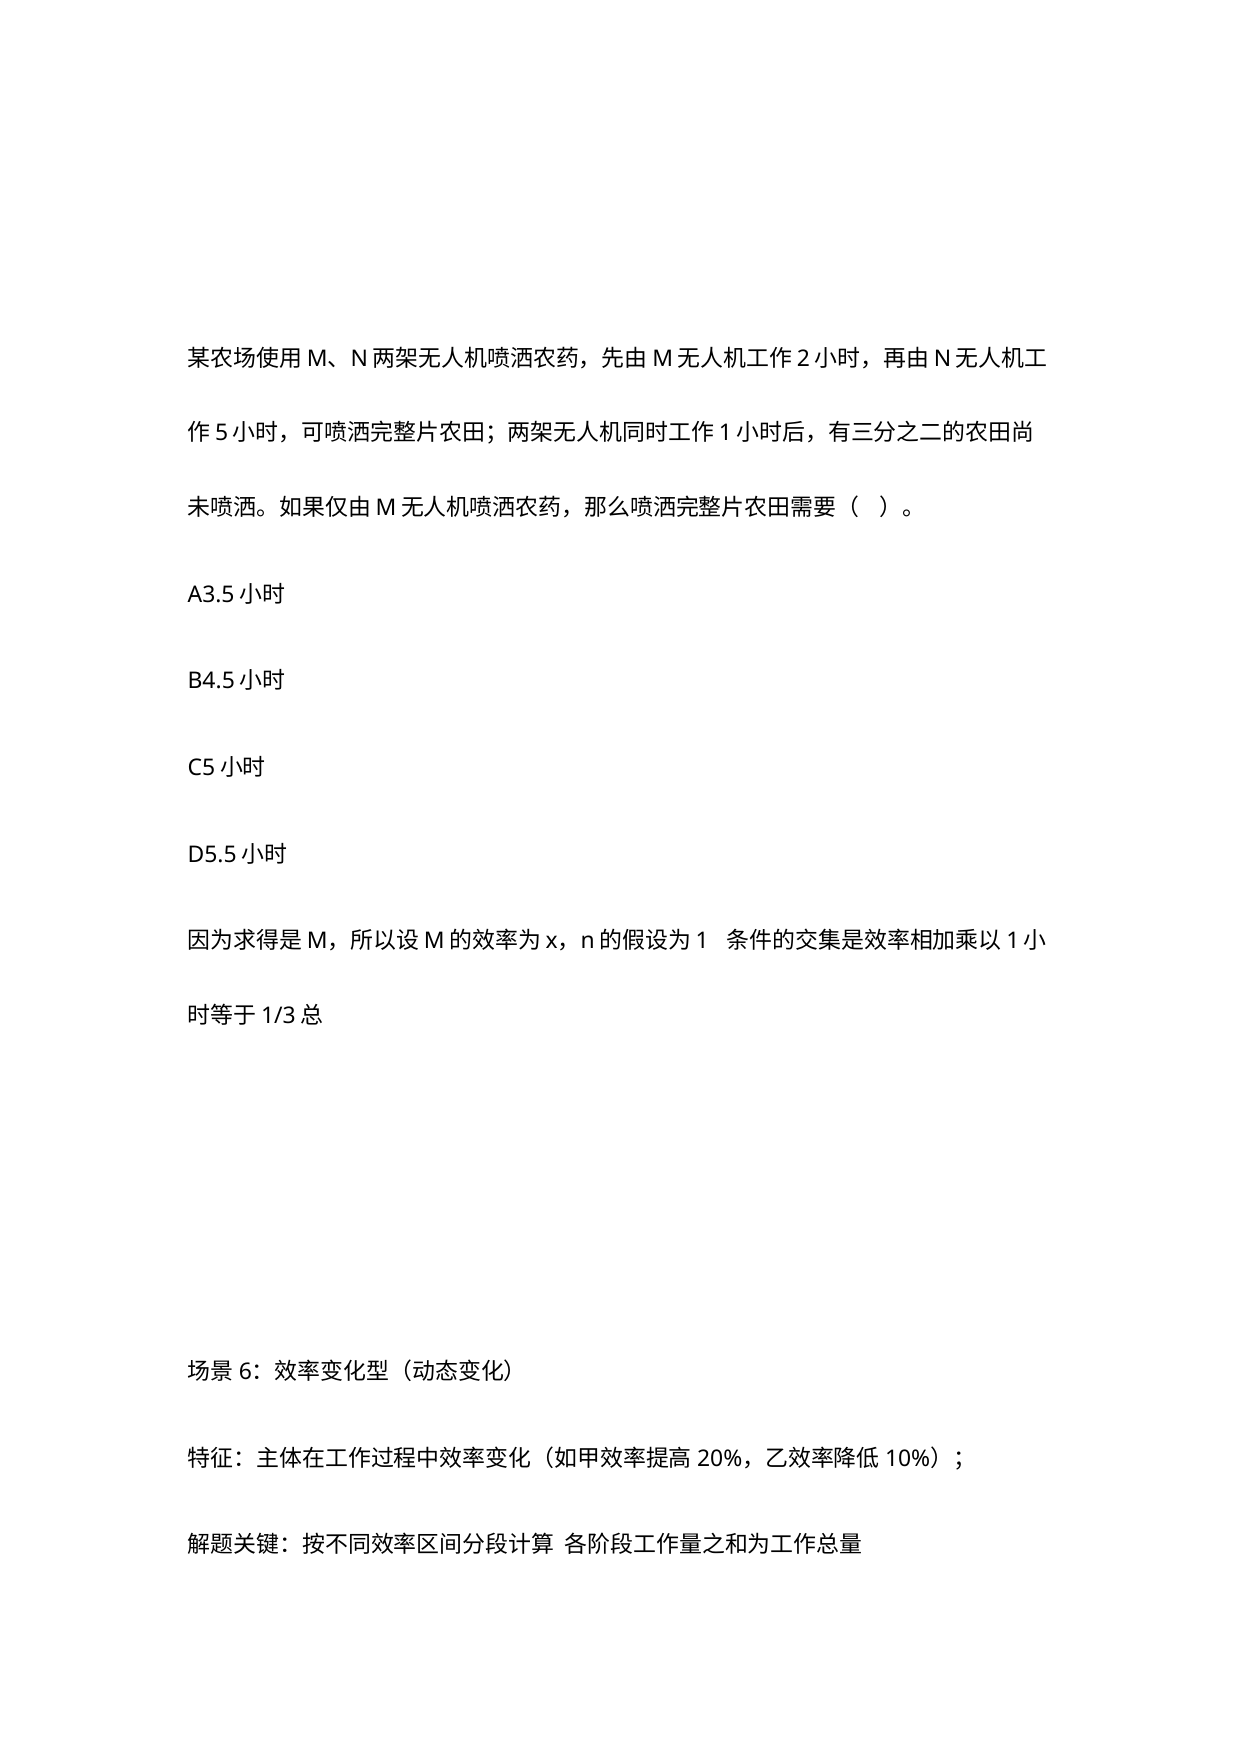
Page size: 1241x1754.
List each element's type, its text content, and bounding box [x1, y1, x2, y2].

text 某农场使用M、N两架无人机喷洒农药，先由M无人机工作2小时，再由N无人机工作5小时，可喷洒完整片农田；两架无人机同时工作1小时后，有三分之二的农田尚未喷洒。如果仅由M无人机喷洒农药，那么喷洒完整片农田需要（ ）。 [187, 323, 1053, 538]
text B4.5小时 [187, 646, 1053, 711]
text 特征：主体在工作过程中效率变化（如甲效率提高 20%，乙效率降低 10%）； [187, 1423, 1053, 1488]
text 因为求得是M，所以设M的效率为x，n的假设为1 条件的交集是效率相加乘以1小时等于1/3总 [187, 906, 1053, 1046]
text D5.5小时 [187, 819, 1053, 884]
text A3.5小时 [187, 559, 1053, 624]
text C5小时 [187, 733, 1053, 798]
text 场景 6：效率变化型（动态变化） [187, 1337, 1053, 1402]
text 解题关键：按不同效率区间分段计算 各阶段工作量之和为工作总量 [187, 1510, 1053, 1575]
